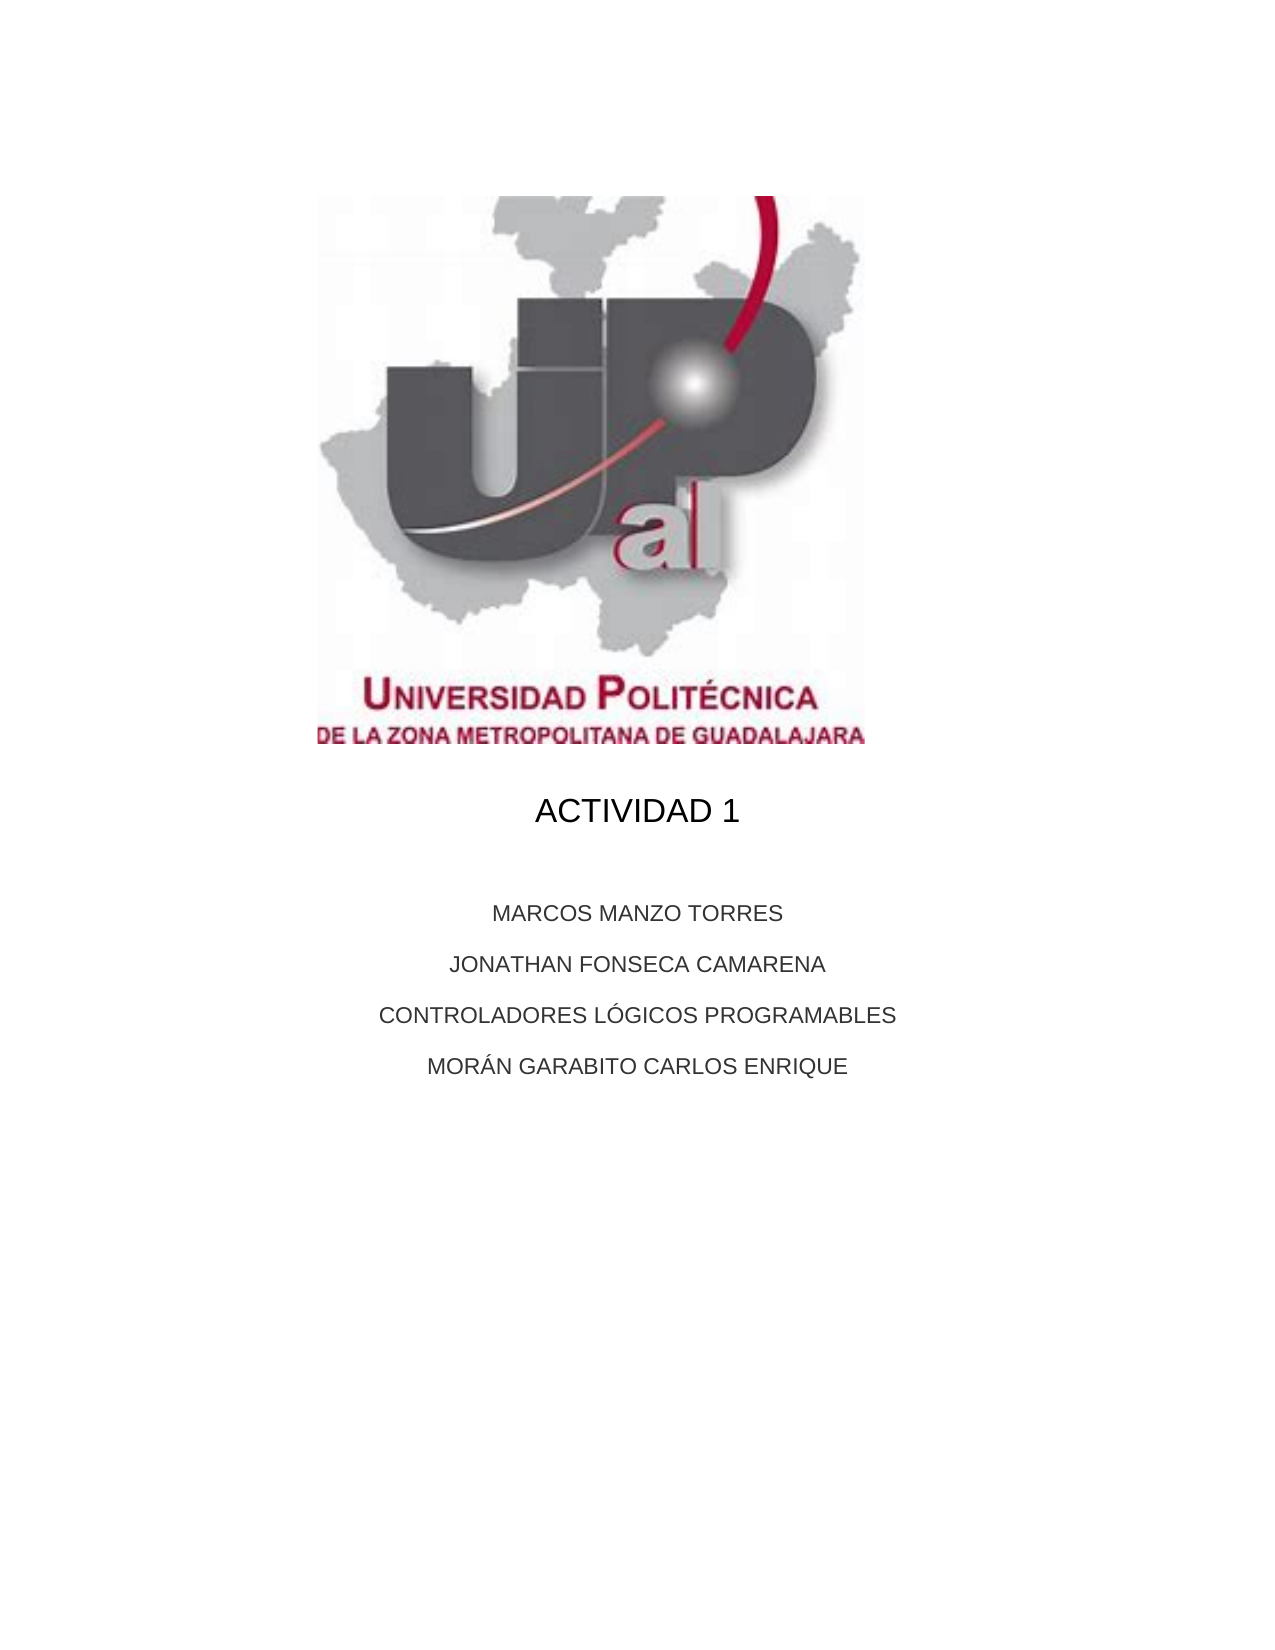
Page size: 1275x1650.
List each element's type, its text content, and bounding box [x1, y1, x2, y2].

text MARCOS MANZO TORRES [177, 900, 1098, 926]
text JONATHAN FONSECA CAMARENA [177, 951, 1098, 977]
text MORÁN GARABITO CARLOS ENRIQUE [177, 1053, 1098, 1079]
picture [317, 196, 865, 744]
text ACTIVIDAD 1 [177, 791, 1098, 829]
text CONTROLADORES LÓGICOS PROGRAMABLES [177, 1002, 1098, 1028]
